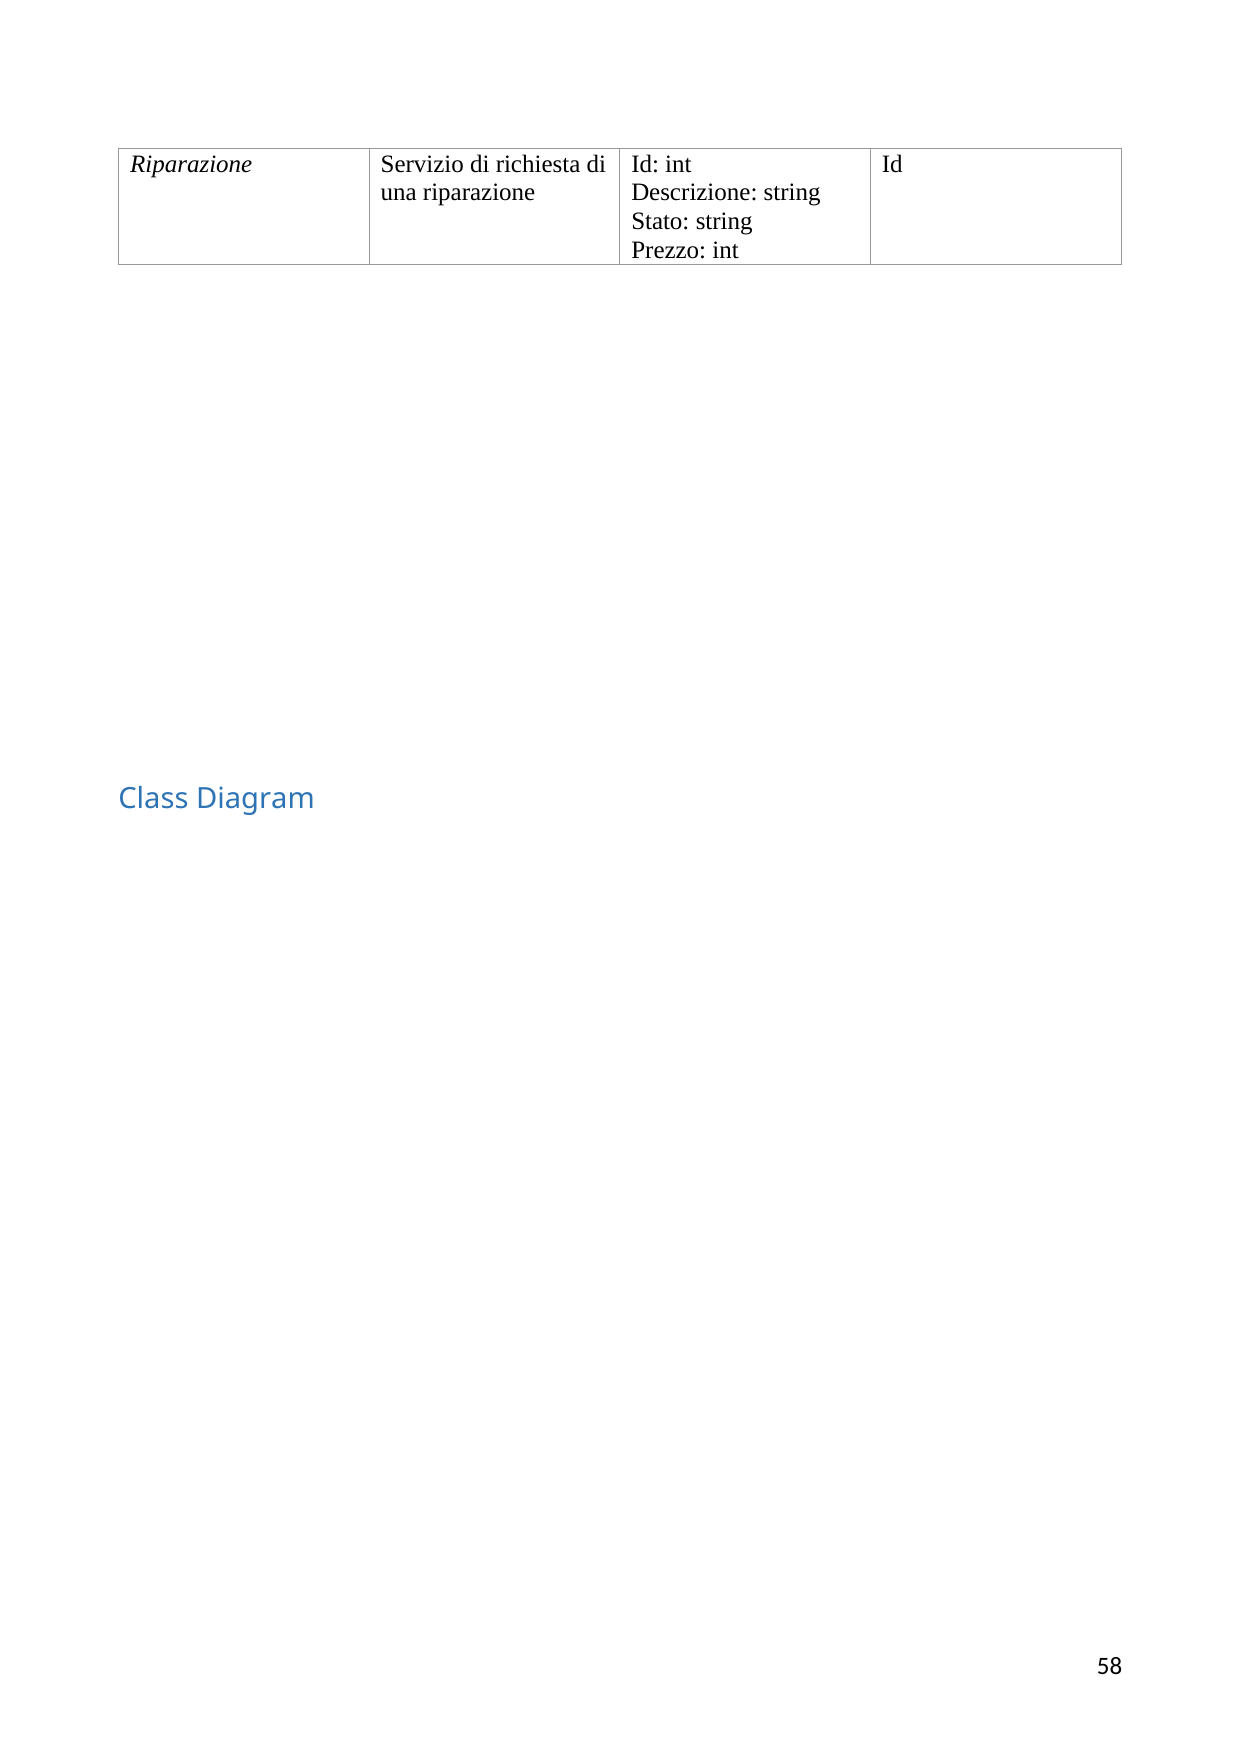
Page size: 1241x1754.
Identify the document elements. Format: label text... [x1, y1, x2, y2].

table_cell Id [871, 149, 1121, 264]
table_cell Riparazione [119, 149, 369, 264]
table_cell Servizio di richiesta di una riparazione [370, 149, 619, 264]
subtitle Class Diagram [118, 777, 1122, 817]
table_cell Id: int Descrizione: string Stato: string Prezzo: int [620, 149, 870, 264]
